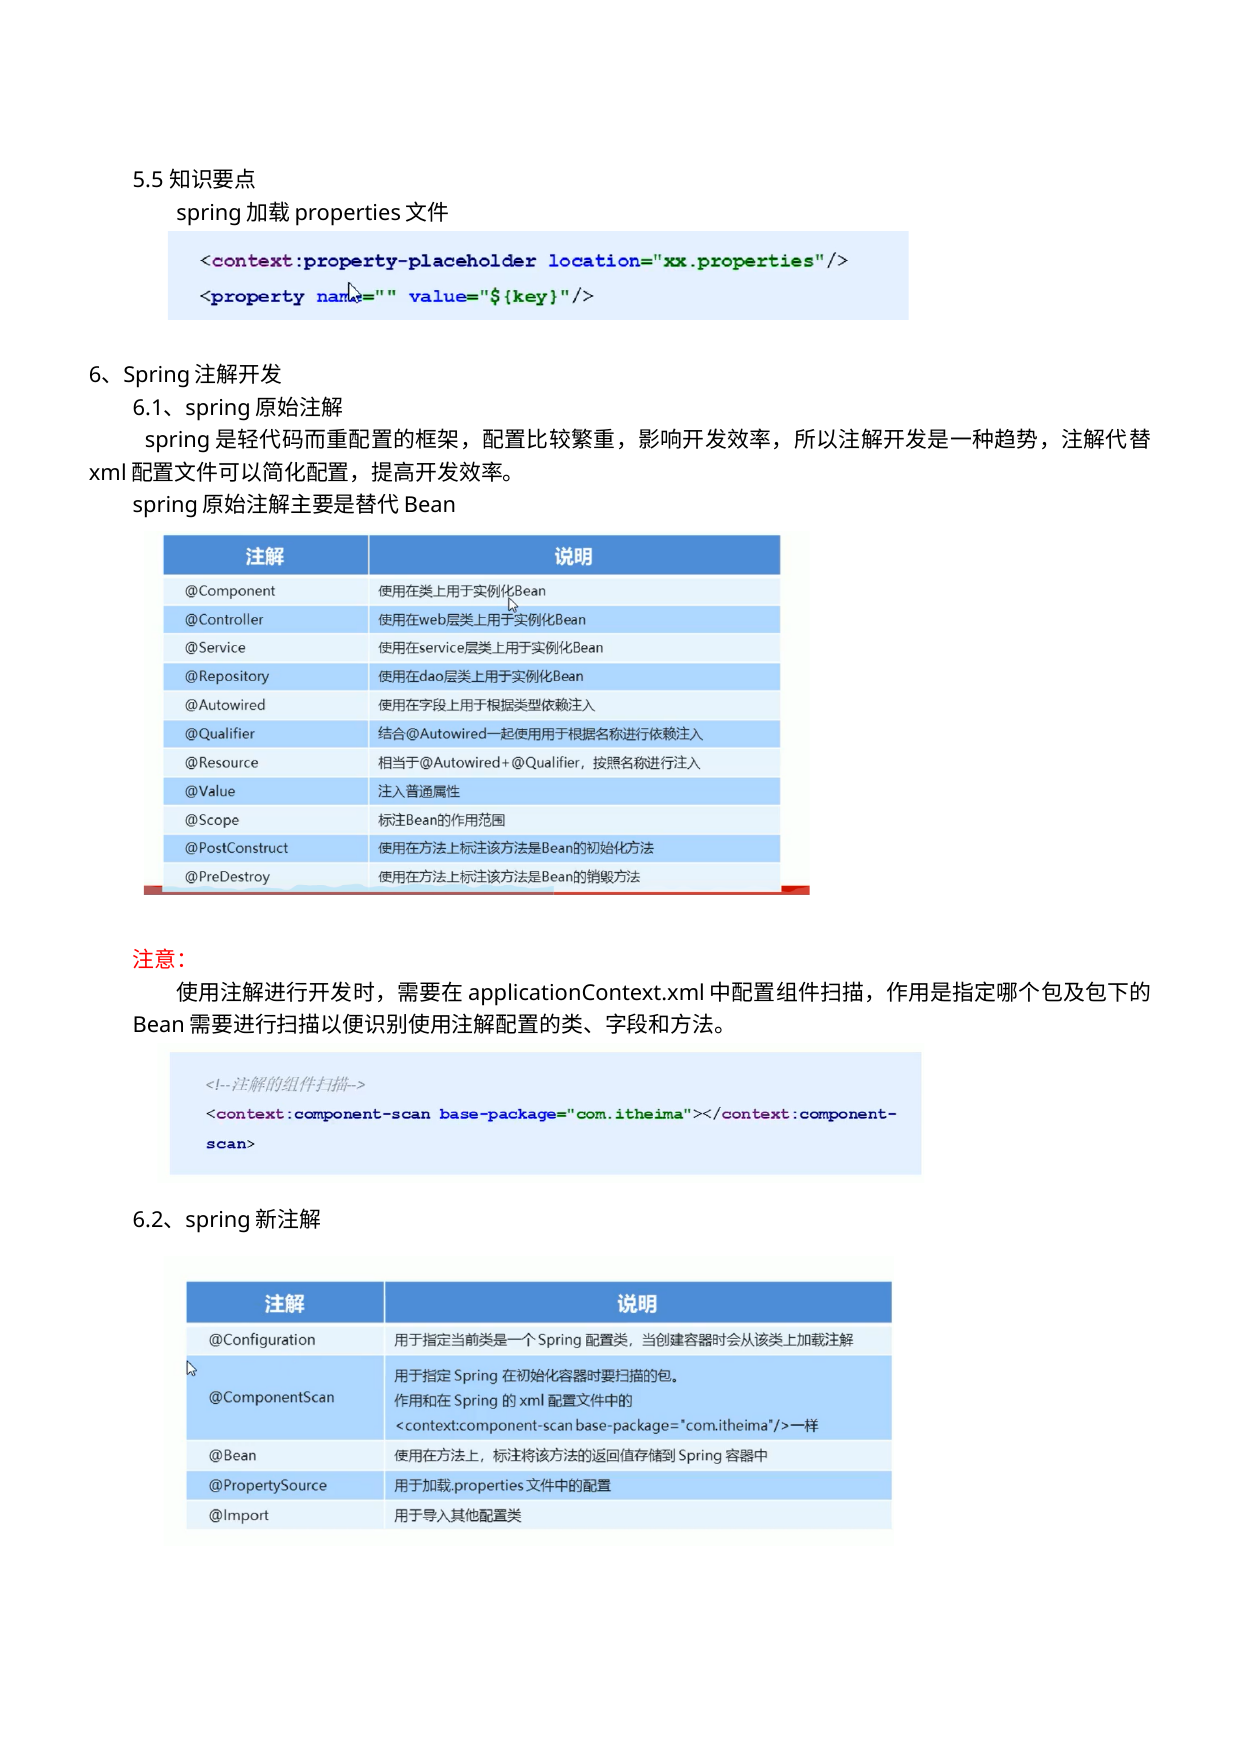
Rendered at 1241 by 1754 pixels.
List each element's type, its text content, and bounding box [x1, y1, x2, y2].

text 6.2、spring新注解 [89, 1202, 1152, 1234]
picture [167, 231, 909, 320]
text 使用注解进行开发时，需要在applicationContext.xml中配置组件扫描，作用是指定哪个包及包下的 Bean需要进行扫描以便识别使用注解配置的类、字段和方法。 [89, 974, 1152, 1039]
text 6.1、spring原始注解 [89, 389, 1152, 422]
text spring加载properties文件 [89, 194, 1152, 227]
text spring原始注解主要是替代Bean [89, 487, 1152, 519]
picture [157, 1043, 925, 1183]
text 6、Spring注解开发 [89, 357, 1152, 389]
picture [143, 531, 810, 895]
text 5.5 知识要点 [89, 162, 1152, 194]
picture [163, 1256, 895, 1546]
text spring是轻代码而重配置的框架，配置比较繁重，影响开发效率，所以注解开发是一种趋势，注解代替xml配置文件可以简化配置，提高开发效率。 [89, 422, 1152, 487]
text 注意： [89, 942, 1152, 974]
